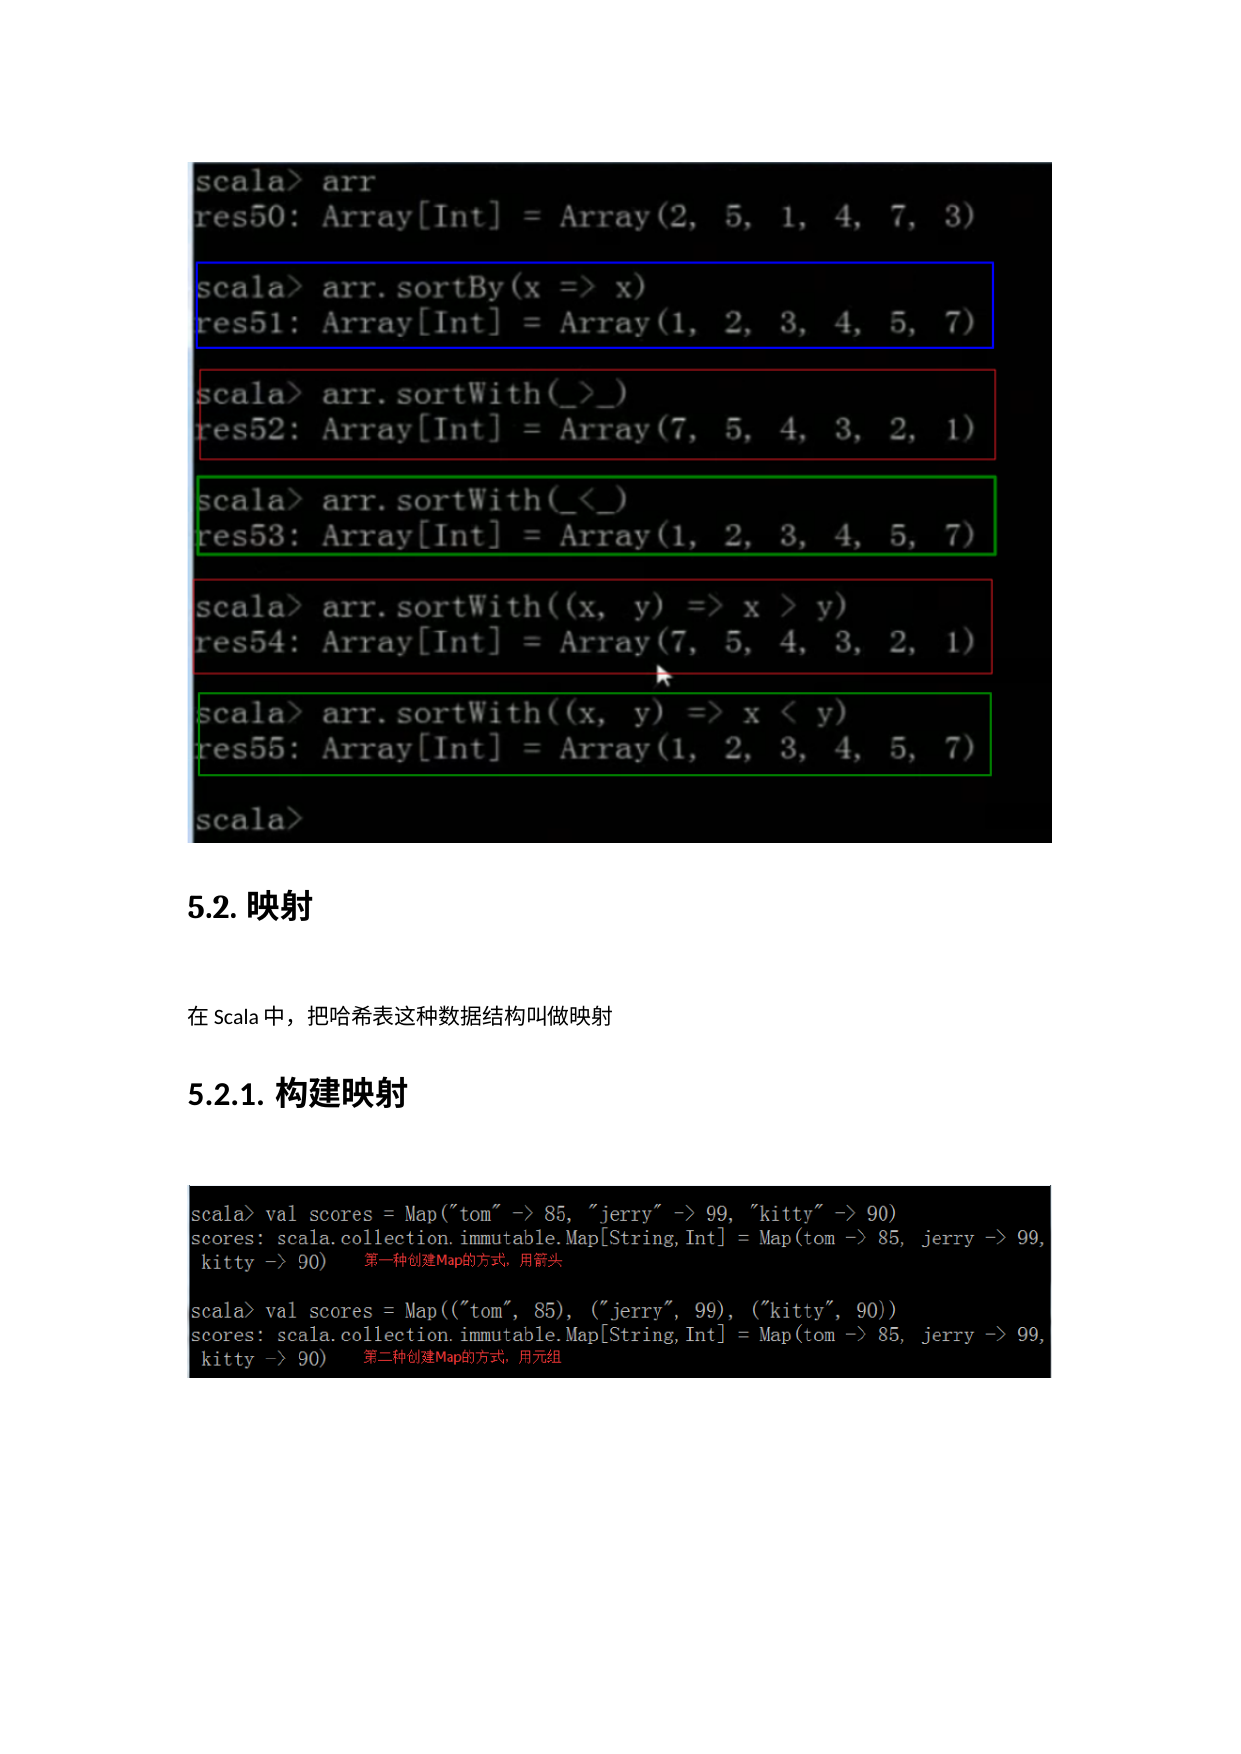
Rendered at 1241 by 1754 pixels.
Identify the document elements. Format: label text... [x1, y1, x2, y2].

text 在Scala中，把哈希表这种数据结构叫做映射 [187, 999, 1053, 1031]
picture [187, 162, 1052, 843]
picture [187, 1185, 1052, 1378]
subtitle 映射 [187, 872, 1053, 937]
subtitle 构建映射 [187, 1058, 1053, 1123]
